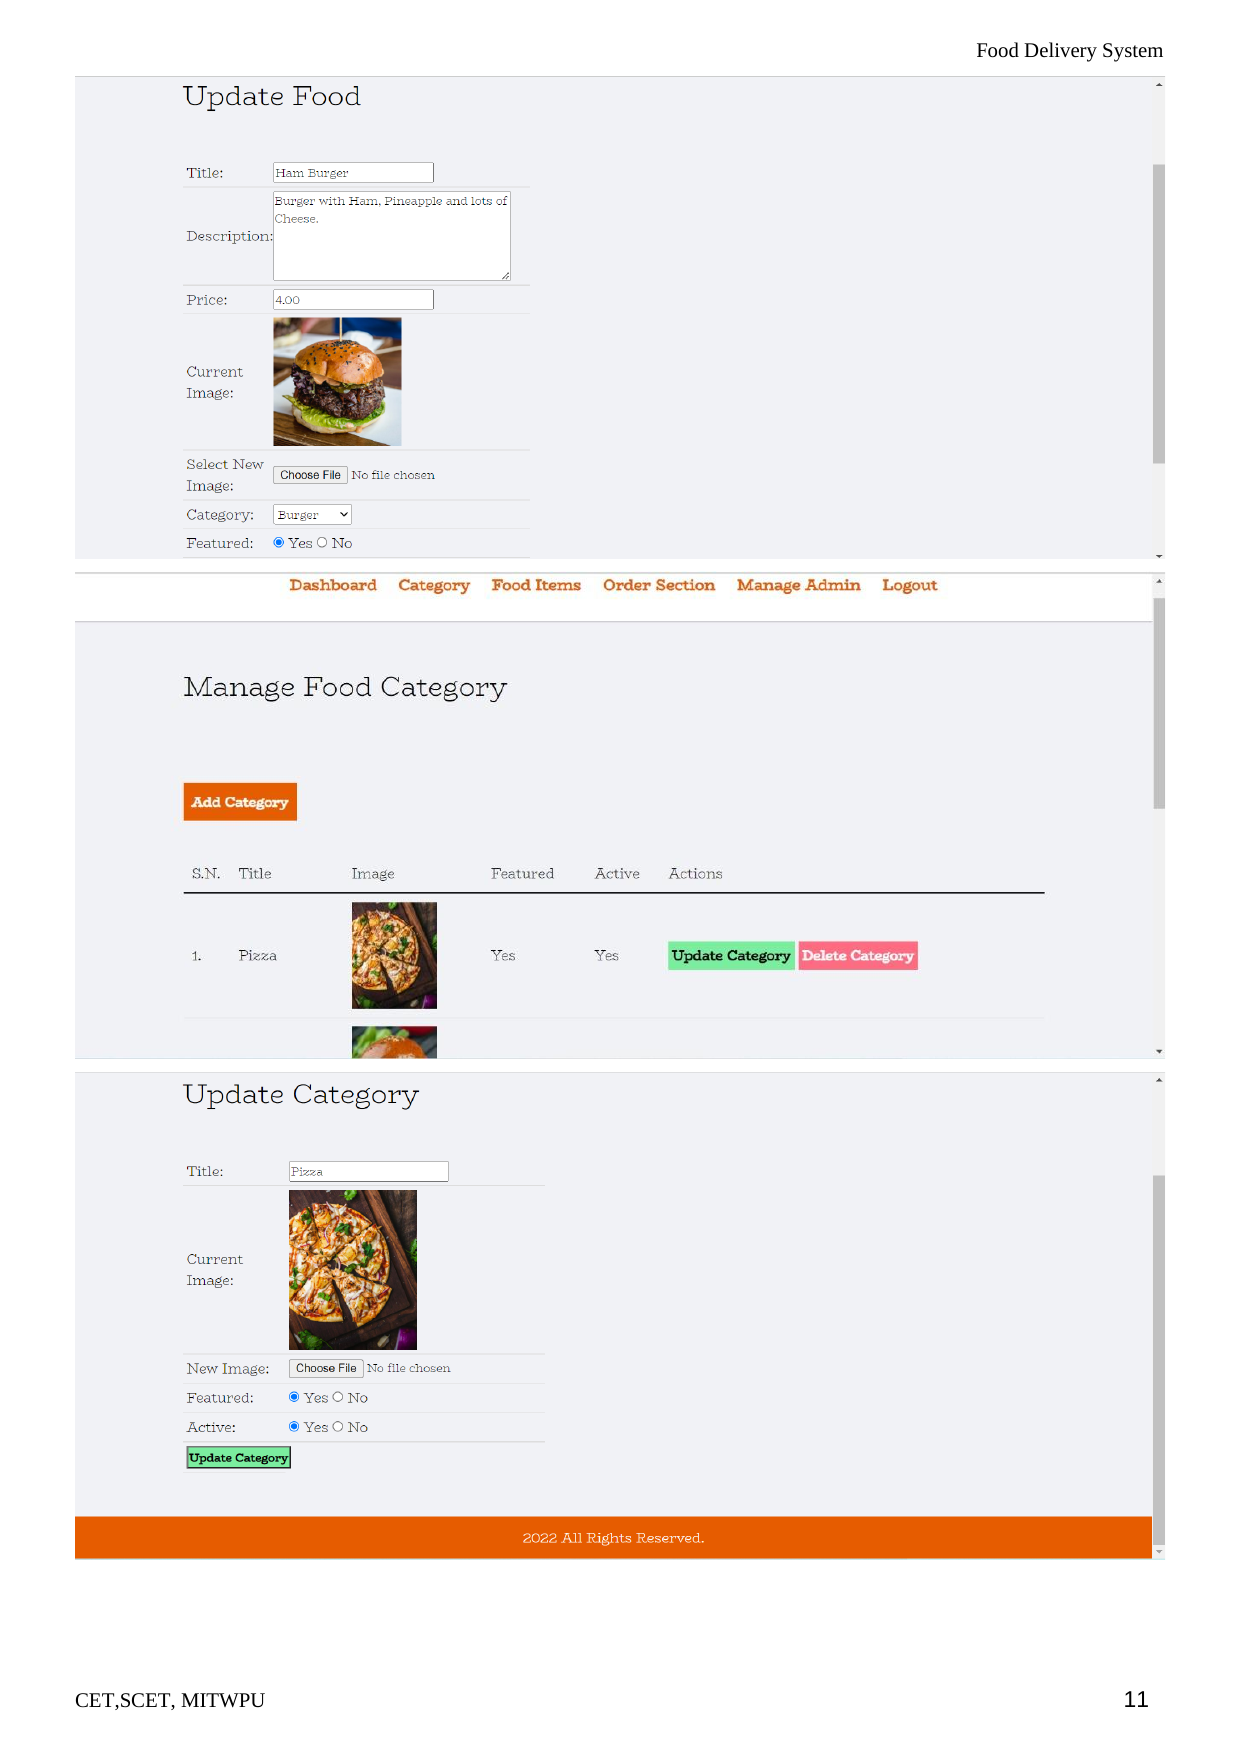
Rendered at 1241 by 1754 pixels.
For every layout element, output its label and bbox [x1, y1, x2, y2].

picture [75, 75, 1166, 559]
picture [75, 1072, 1166, 1560]
picture [75, 571, 1166, 1059]
